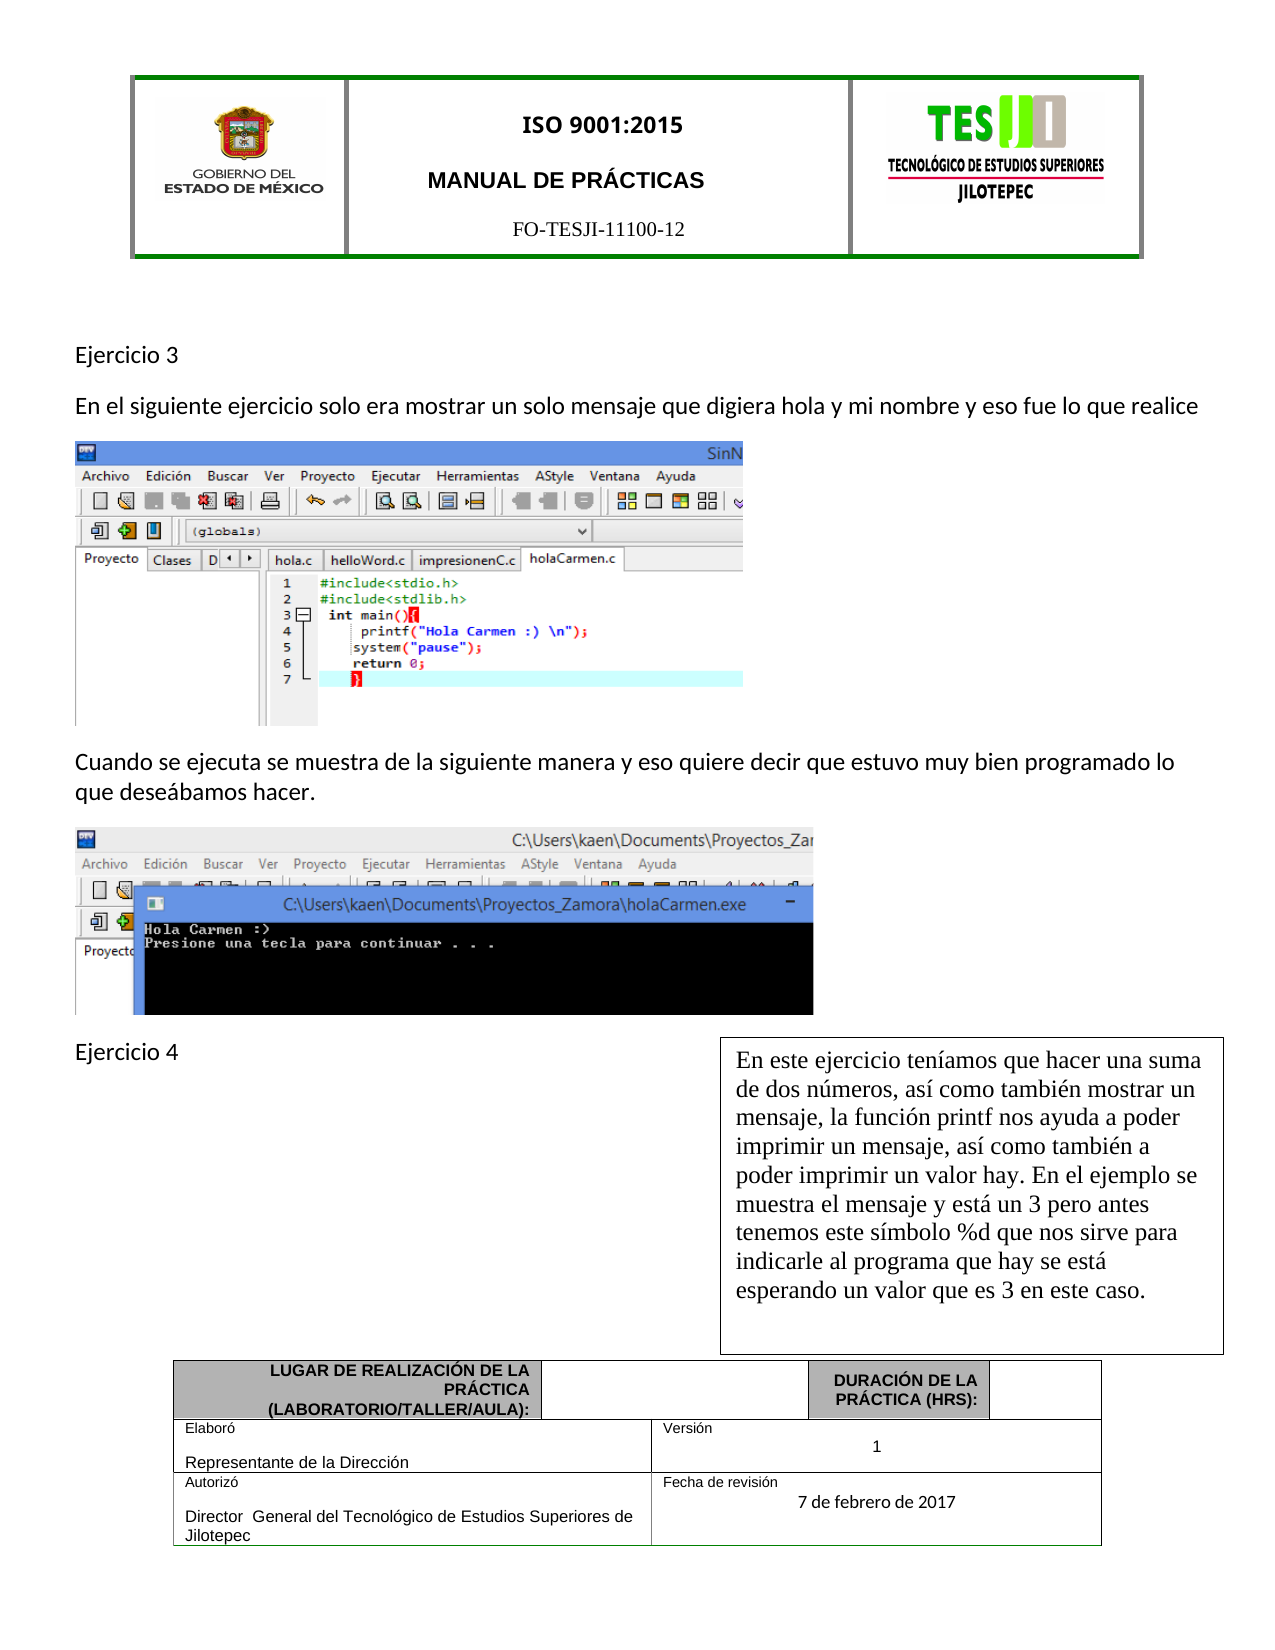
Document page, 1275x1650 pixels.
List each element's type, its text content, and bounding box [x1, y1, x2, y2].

text Ejercicio 4 [75, 1036, 1200, 1066]
text Cuando se ejecuta se muestra de la siguiente manera y eso quiere decir que estuvo muy bien programado lo que deseábamos hacer. [75, 746, 1200, 807]
text Ejercicio 3 [75, 339, 1200, 370]
picture [75, 827, 814, 1015]
text En el siguiente ejercicio solo era mostrar un solo mensaje que digiera hola y mi nombre y eso fue lo que realice [75, 391, 1200, 421]
picture [154, 97, 327, 201]
picture [886, 92, 1106, 204]
picture [75, 441, 743, 726]
